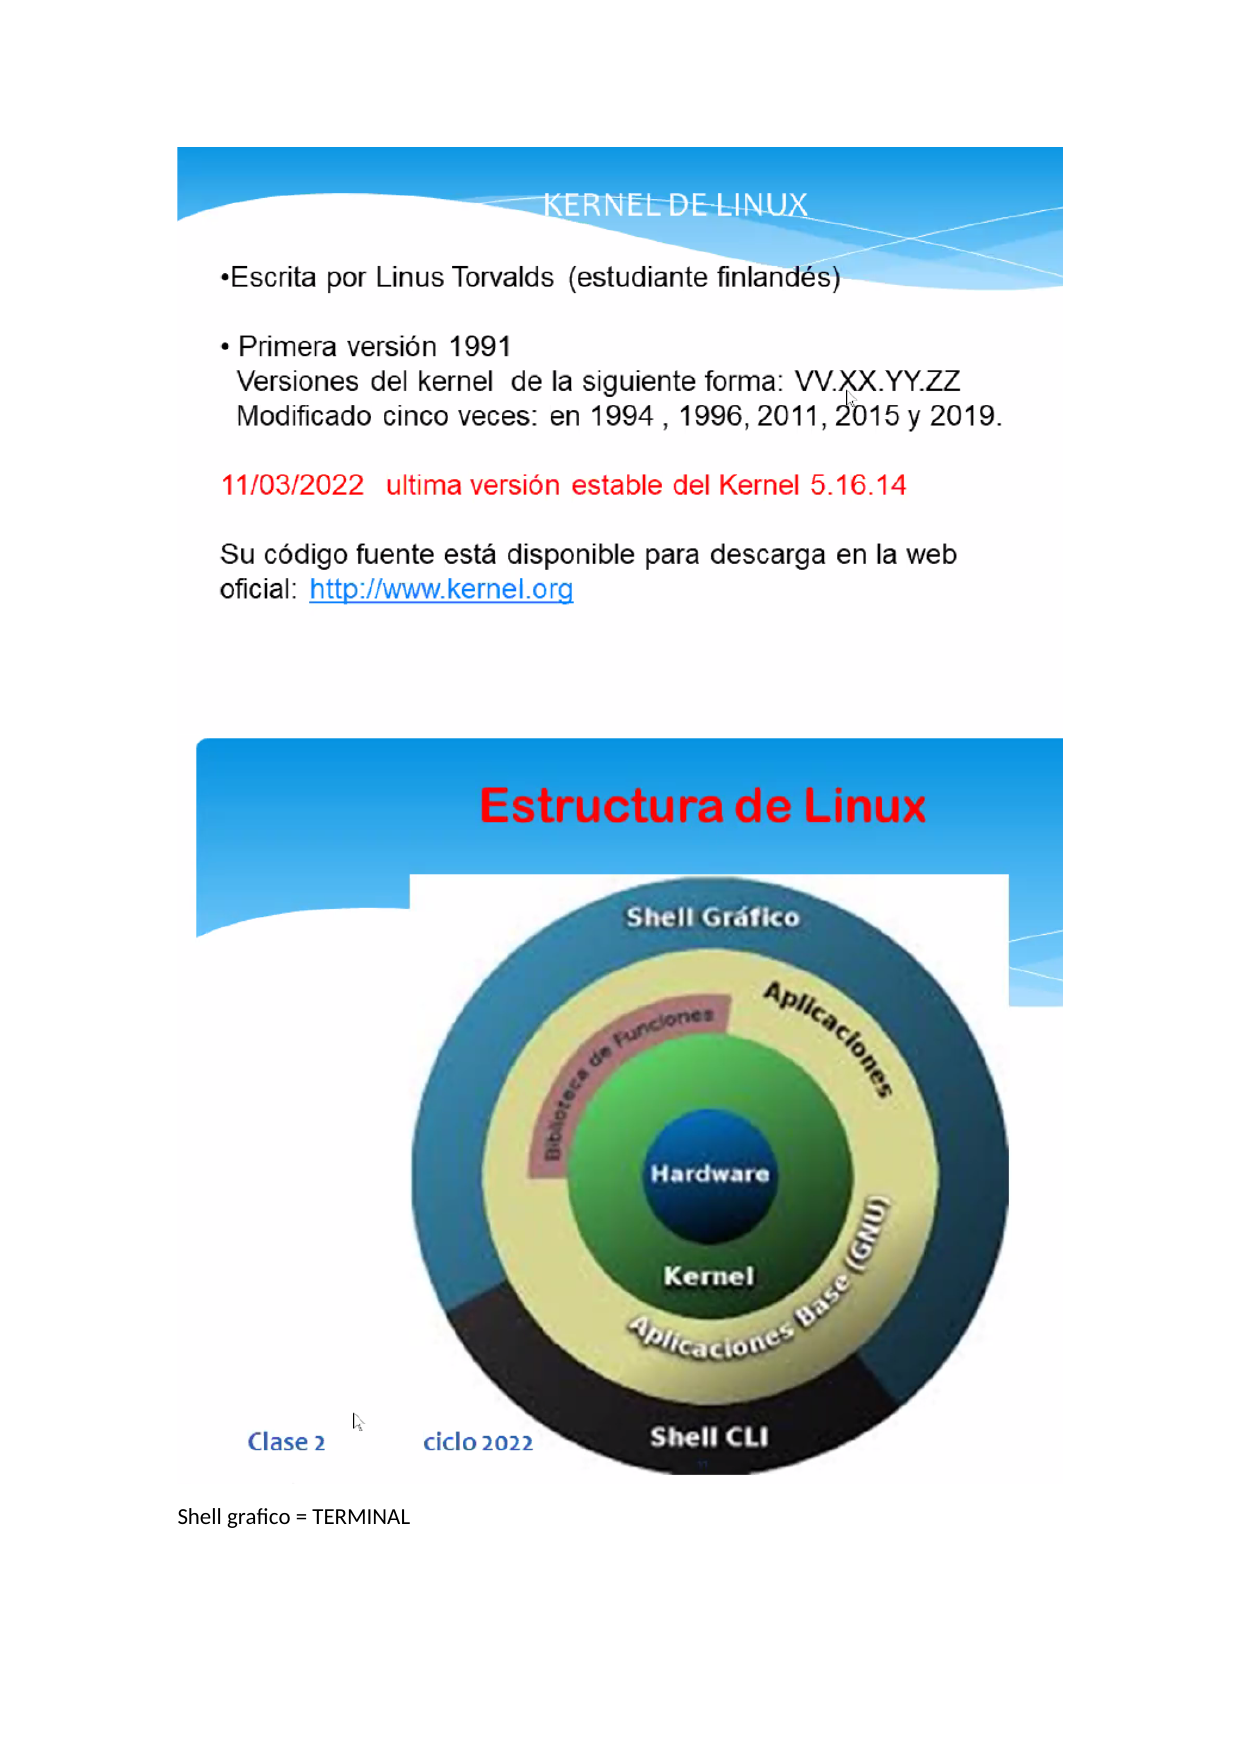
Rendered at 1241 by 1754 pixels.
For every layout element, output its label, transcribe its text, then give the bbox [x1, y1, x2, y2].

picture [177, 147, 1063, 734]
picture [177, 735, 1063, 1484]
text Shell grafico = TERMINAL [177, 1502, 1063, 1530]
